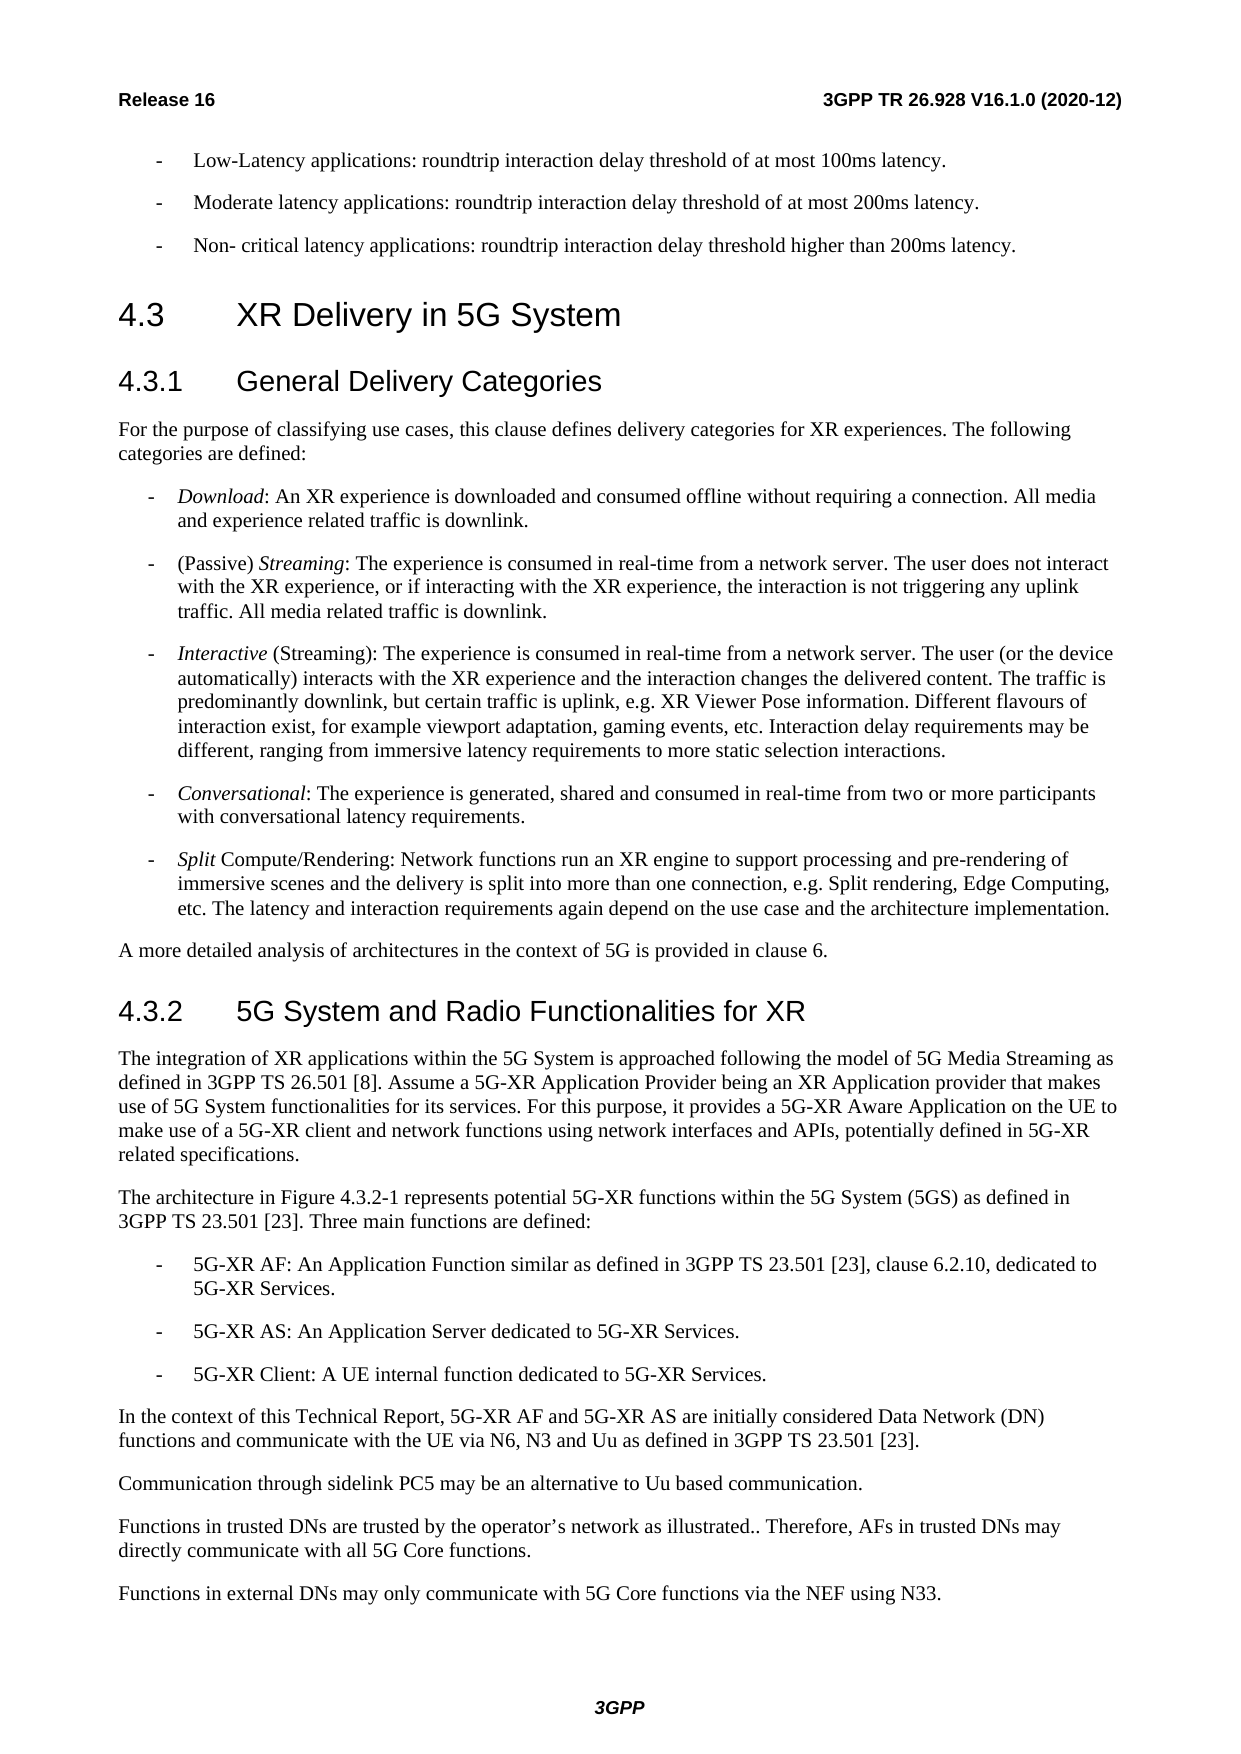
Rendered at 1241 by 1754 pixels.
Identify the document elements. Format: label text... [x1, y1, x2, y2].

text - Conversational: The experience is generated, shared and consumed in real-time from two or more participants with conversational latency requirements. [148, 780, 1122, 828]
text In the context of this Technical Report, 5G-XR AF and 5G-XR AS are initially considered Data Network (DN) functions and communicate with the UE via N6, N3 and Uu as defined in 3GPP TS 23.501 [23]. [118, 1404, 1122, 1452]
subtitle 4.3.2 5G System and Radio Functionalities for XR [118, 993, 1122, 1027]
text The integration of XR applications within the 5G System is approached following the model of 5G Media Streaming as defined in 3GPP TS 26.501 [8]. Assume a 5G-XR Application Provider being an XR Application provider that makes use of 5G System functionalities for its services. For this purpose, it provides a 5G-XR Aware Application on the UE to make use of a 5G-XR client and network functions using network interfaces and APIs, potentially defined in 5G-XR related specifications. [118, 1046, 1122, 1166]
text Communication through sidelink PC5 may be an alternative to Uu based communication. [118, 1471, 1122, 1495]
list 5G-XR Client: A UE internal function dedicated to 5G-XR Services. [156, 1361, 1122, 1386]
text Functions in trusted DNs are trusted by the operator’s network as illustrated.. Therefore, AFs in trusted DNs may directly communicate with all 5G Core functions. [118, 1514, 1122, 1562]
text A more detailed analysis of architectures in the context of 5G is provided in clause 6. [118, 938, 1122, 962]
text - Download: An XR experience is downloaded and consumed offline without requiring a connection. All media and experience related traffic is downlink. [148, 483, 1122, 532]
list Low-Latency applications: roundtrip interaction delay threshold of at most 100ms latency. [156, 147, 1122, 172]
text - (Passive) Streaming: The experience is consumed in real-time from a network server. The user does not interact with the XR experience, or if interacting with the XR experience, the interaction is not triggering any uplink traffic. All media related traffic is downlink. [148, 550, 1122, 623]
list 5G-XR AS: An Application Server dedicated to 5G-XR Services. [156, 1319, 1122, 1343]
list 5G-XR AF: An Application Function similar as defined in 3GPP TS 23.501 [23], clause 6.2.10, dedicated to 5G-XR Services. [156, 1252, 1122, 1300]
list Non- critical latency applications: roundtrip interaction delay threshold higher than 200ms latency. [156, 233, 1122, 257]
list Moderate latency applications: roundtrip interaction delay threshold of at most 200ms latency. [156, 190, 1122, 214]
text The architecture in Figure 4.3.2-1 represents potential 5G-XR functions within the 5G System (5GS) as defined in 3GPP TS 23.501 [23]. Three main functions are defined: [118, 1185, 1122, 1233]
subtitle 4.3 XR Delivery in 5G System [118, 295, 1122, 333]
text Functions in external DNs may only communicate with 5G Core functions via the NEF using N33. [118, 1581, 1122, 1605]
text - Split Compute/Rendering: Network functions run an XR engine to support processing and pre-rendering of immersive scenes and the delivery is split into more than one connection, e.g. Split rendering, Edge Computing, etc. The latency and interaction requirements again depend on the use case and the architecture implementation. [148, 847, 1122, 919]
subtitle 4.3.1 General Delivery Categories [118, 364, 1122, 398]
text For the purpose of classifying use cases, this clause defines delivery categories for XR experiences. The following categories are defined: [118, 417, 1122, 465]
text - Interactive (Streaming): The experience is consumed in real-time from a network server. The user (or the device automatically) interacts with the XR experience and the interaction changes the delivered content. The traffic is predominantly downlink, but certain traffic is uplink, e.g. XR Viewer Pose information. Different flavours of interaction exist, for example viewport adaptation, gaming events, etc. Interaction delay requirements may be different, ranging from immersive latency requirements to more static selection interactions. [148, 641, 1122, 762]
